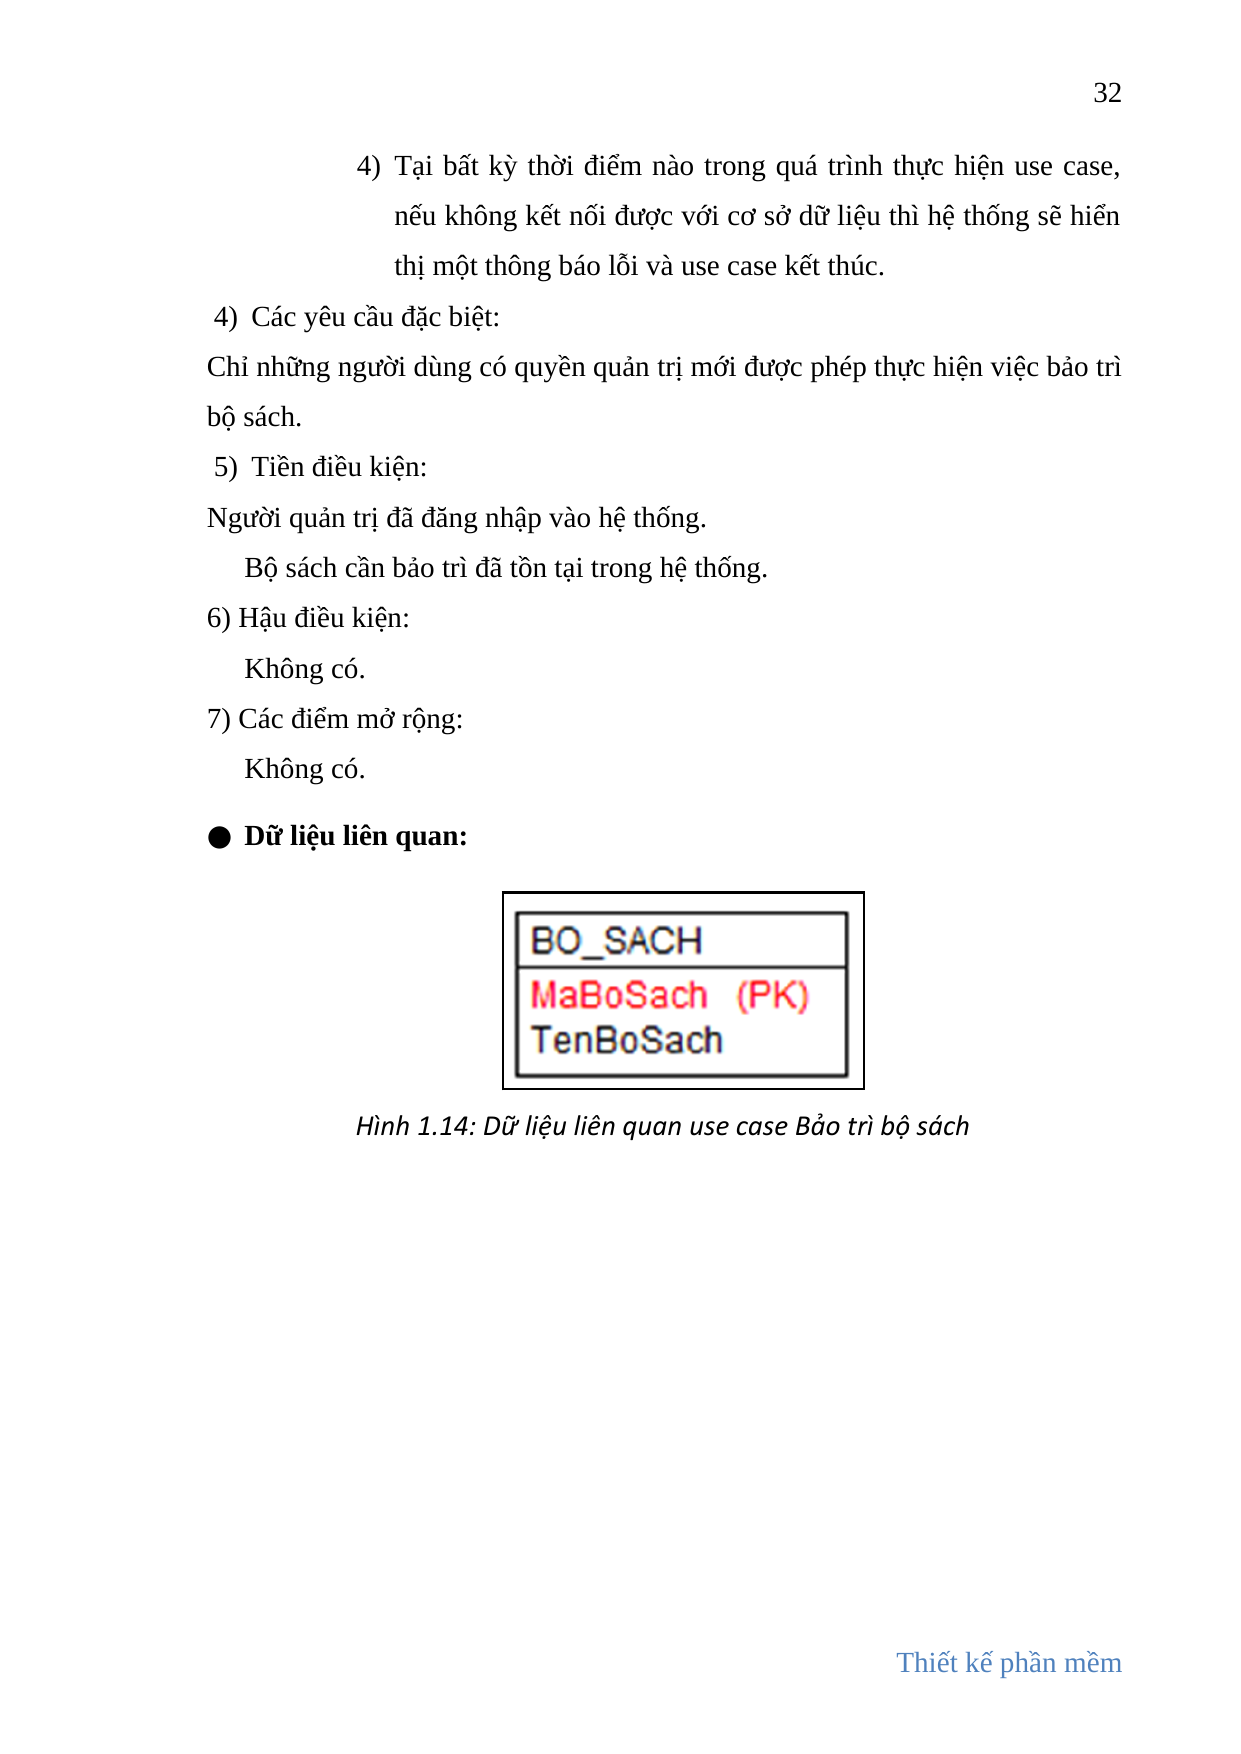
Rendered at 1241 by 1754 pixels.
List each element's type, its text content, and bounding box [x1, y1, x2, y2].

text Bộ sách cần bảo trì đã tồn tại trong hệ thống. [244, 550, 1122, 584]
list Tiền điều kiện: [213, 449, 1122, 483]
text Chỉ những người dùng có quyền quản trị mới được phép thực hiện việc bảo trì bộ sách. [207, 349, 1122, 433]
list Tại bất kỳ thời điểm nào trong quá trình thực hiện use case, nếu không kết nối được với cơ sở dữ liệu thì hệ thống sẽ hiển thị một thông báo lỗi và use case kết thúc. [357, 148, 1122, 282]
picture [504, 894, 863, 1088]
subtitle Hình 1.14: Dữ liệu liên quan use case Bảo trì bộ sách [207, 1107, 1122, 1143]
list Các yêu cầu đặc biệt: [213, 299, 1122, 332]
list Dữ liệu liên quan: [207, 802, 1122, 862]
text Không có. [244, 751, 1122, 785]
text 7) Các điểm mở rộng: [207, 701, 1122, 735]
text Không có. [244, 651, 1122, 684]
text 6) Hậu điều kiện: [207, 601, 1122, 634]
text Người quản trị đã đăng nhập vào hệ thống. [207, 500, 1122, 533]
